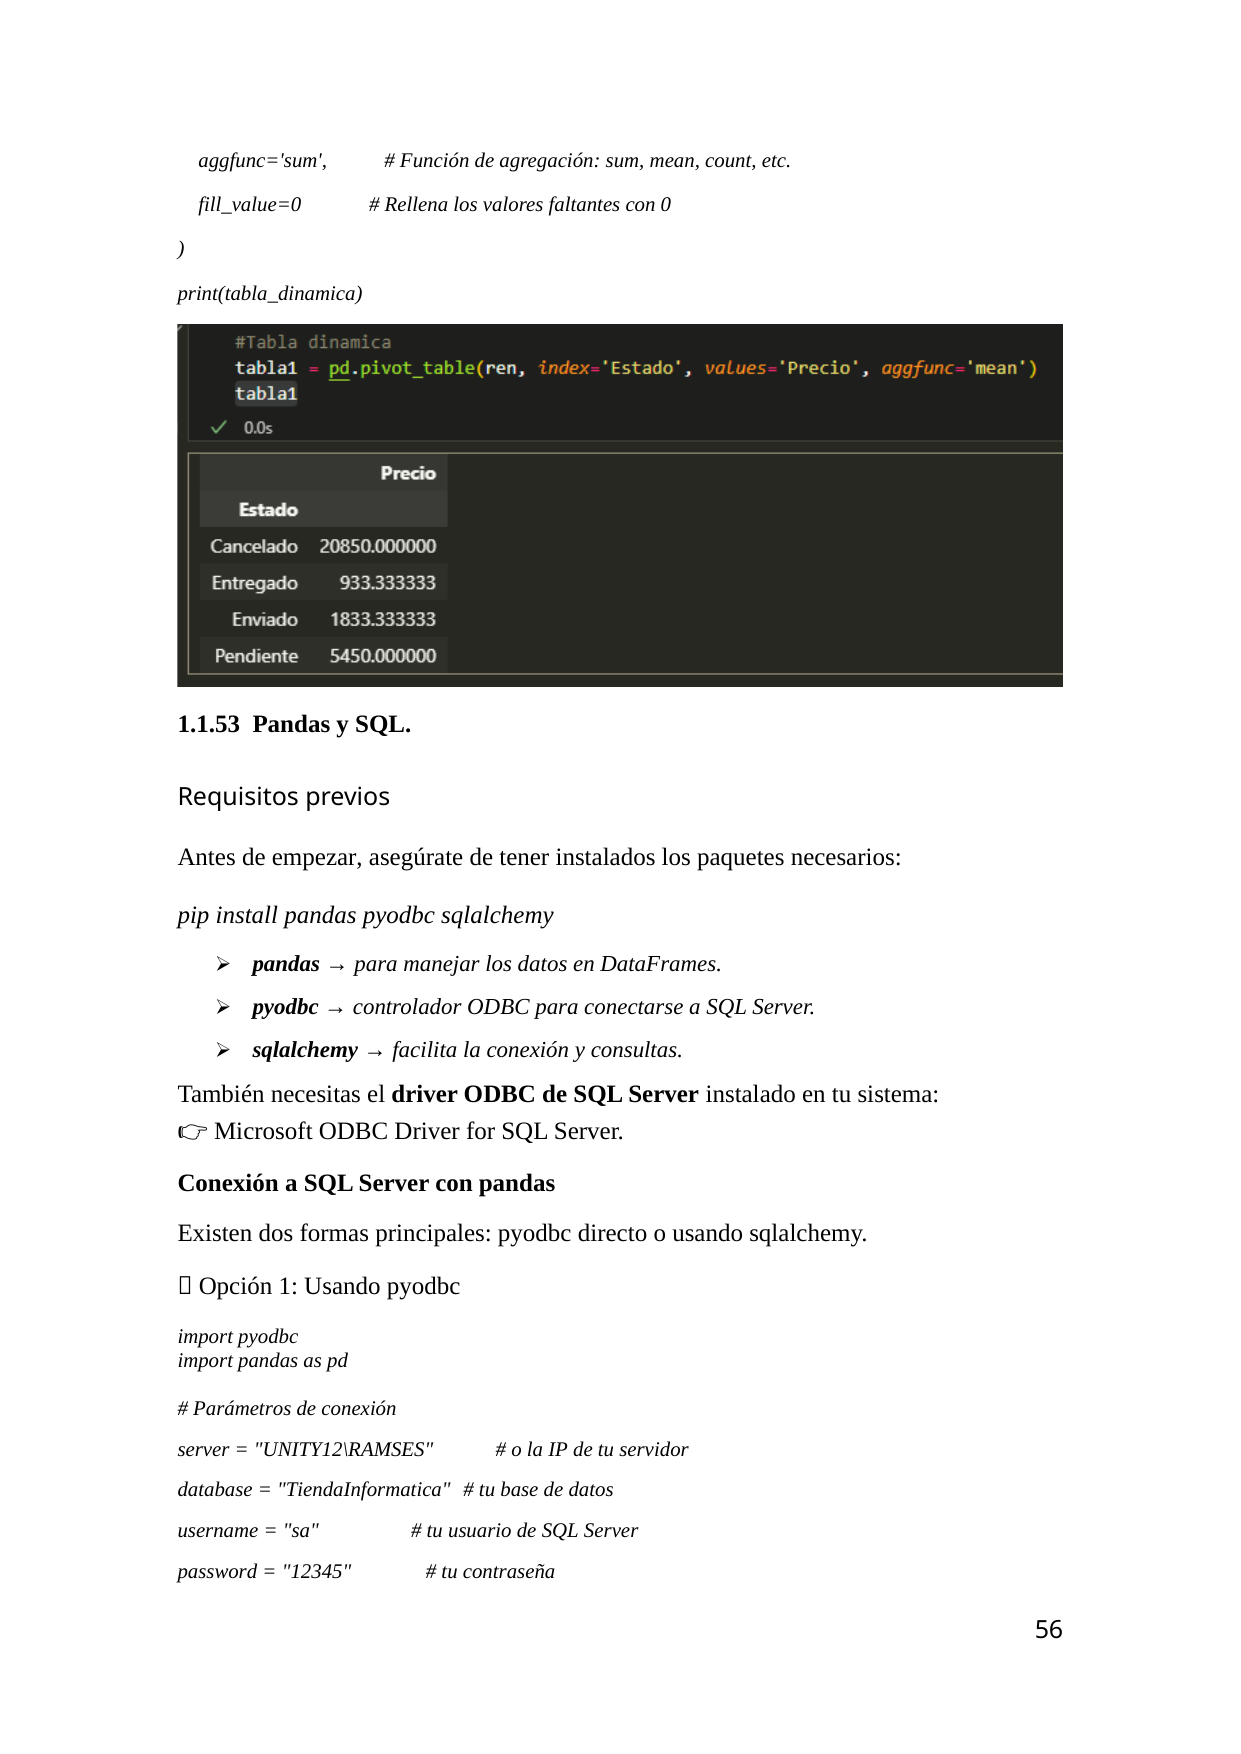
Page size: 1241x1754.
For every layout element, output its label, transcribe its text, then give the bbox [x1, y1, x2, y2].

text 📌 Opción 1: Usando pyodbc [177, 1268, 1063, 1302]
text password = "12345" # tu contraseña [177, 1559, 1063, 1583]
text pip install pandas pyodbc sqlalchemy [177, 900, 1063, 929]
text database = "TiendaInformatica" # tu base de datos [177, 1477, 1063, 1501]
text pandas → para manejar los datos en DataFrames. [215, 950, 1063, 976]
text pyodbc → controlador ODBC para conectarse a SQL Server. [215, 993, 1063, 1019]
text Antes de empezar, asegúrate de tener instalados los paquetes necesarios: [177, 842, 1063, 871]
text fill_value=0 # Rellena los valores faltantes con 0 [177, 192, 1063, 216]
text server = "UNITY12\RAMSES" # o la IP de tu servidor [177, 1437, 1063, 1461]
subtitle Pandas y SQL. [177, 709, 1063, 738]
text username = "sa" # tu usuario de SQL Server [177, 1518, 1063, 1542]
text # Parámetros de conexión [177, 1396, 1063, 1420]
text import pandas as pd [177, 1348, 1063, 1372]
text sqlalchemy → facilita la conexión y consultas. [215, 1036, 1063, 1062]
text ) [177, 236, 1063, 260]
text También necesitas el driver ODBC de SQL Server instalado en tu sistema: 👉 Microsoft ODBC Driver for SQL Server. [177, 1079, 1063, 1147]
picture [177, 324, 1063, 687]
text Requisitos previos [177, 779, 1063, 813]
text aggfunc='sum', # Función de agregación: sum, mean, count, etc. [177, 148, 1063, 172]
text import pyodbc [177, 1324, 1063, 1348]
text Existen dos formas principales: pyodbc directo o usando sqlalchemy. [177, 1218, 1063, 1247]
text Conexión a SQL Server con pandas [177, 1168, 1063, 1197]
text print(tabla_dinamica) [177, 280, 1063, 304]
